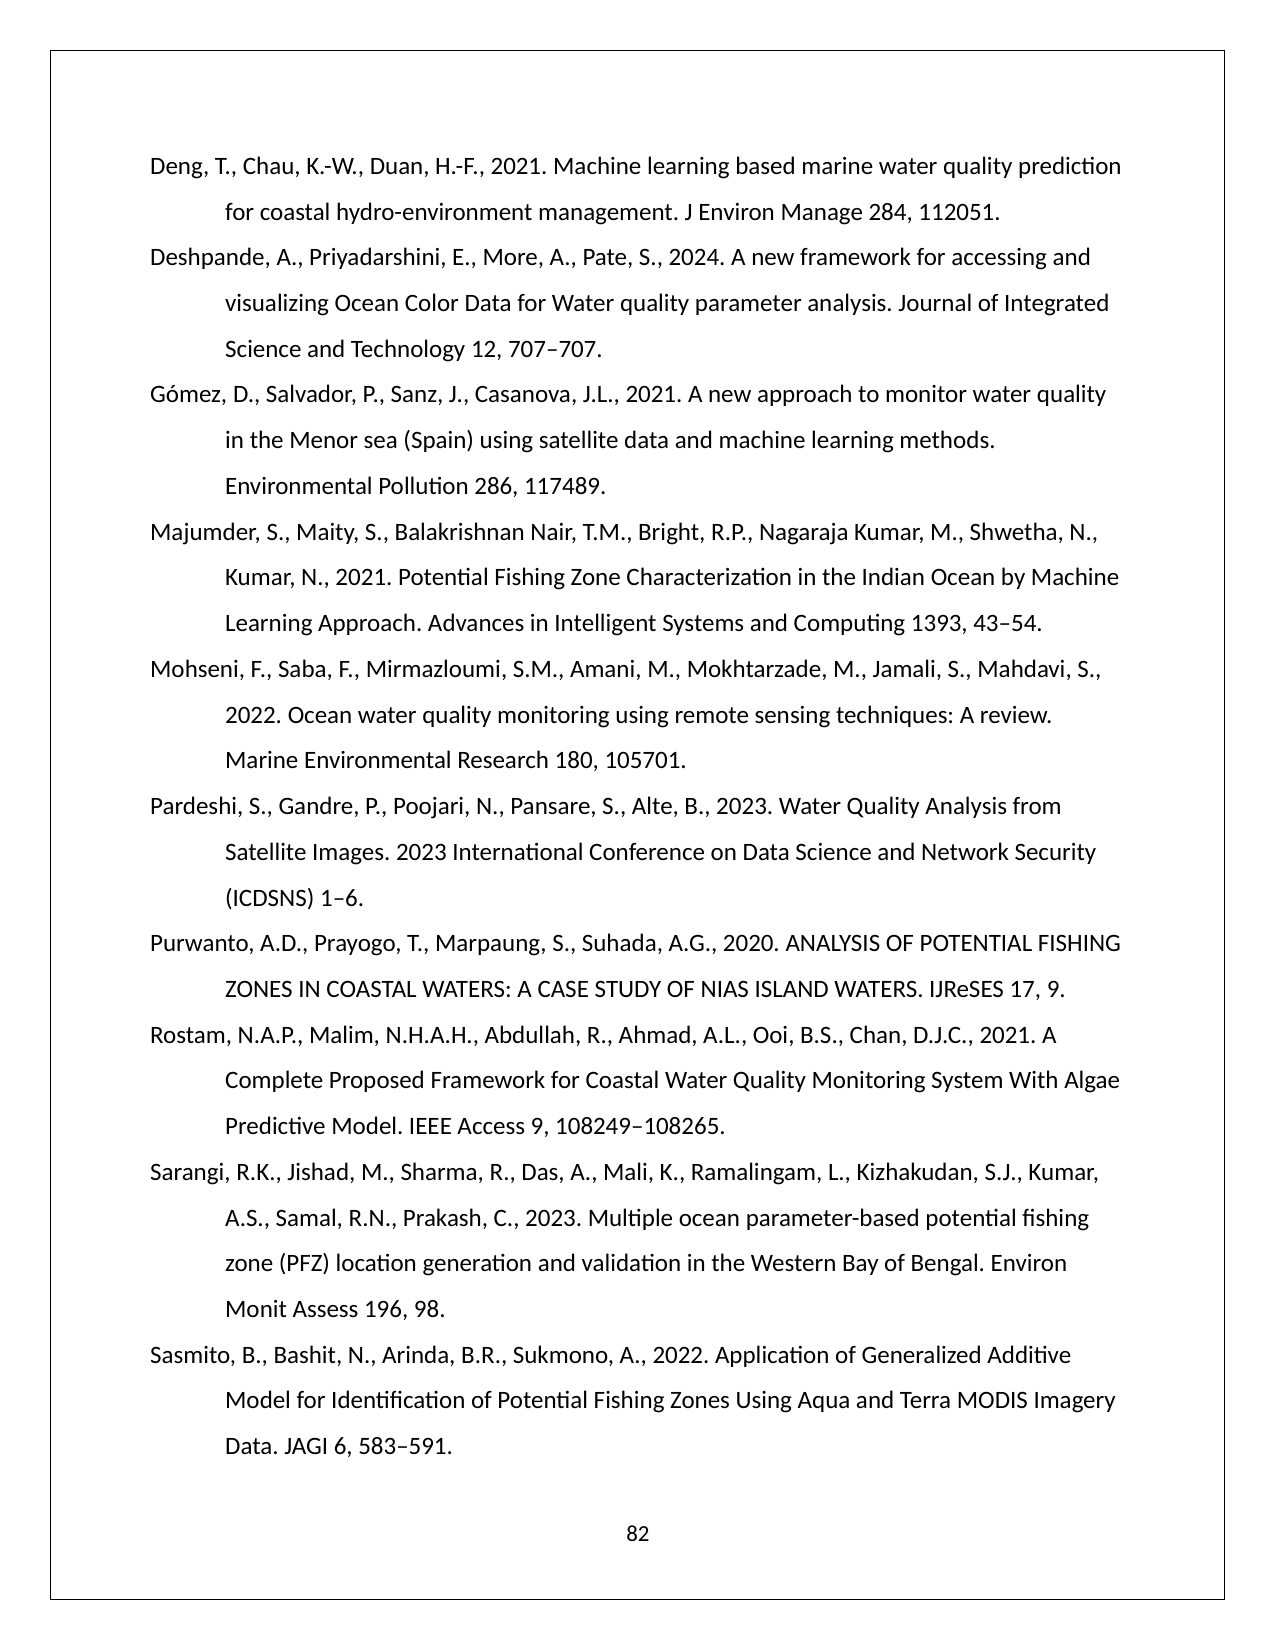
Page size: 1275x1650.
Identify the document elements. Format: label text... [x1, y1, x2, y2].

text Sarangi, R.K., Jishad, M., Sharma, R., Das, A., Mali, K., Ramalingam, L., Kizhakudan, S.J., Kumar, A.S., Samal, R.N., Prakash, C., 2023. Multiple ocean parameter-based potential fishing zone (PFZ) location generation and validation in the Western Bay of Bengal. Environ Monit Assess 196, 98. [150, 1156, 1125, 1324]
text Deshpande, A., Priyadarshini, E., More, A., Pate, S., 2024. A new framework for accessing and visualizing Ocean Color Data for Water quality parameter analysis. Journal of Integrated Science and Technology 12, 707–707. [150, 241, 1125, 363]
text Pardeshi, S., Gandre, P., Poojari, N., Pansare, S., Alte, B., 2023. Water Quality Analysis from Satellite Images. 2023 International Conference on Data Science and Network Security (ICDSNS) 1–6. [150, 790, 1125, 912]
text Purwanto, A.D., Prayogo, T., Marpaung, S., Suhada, A.G., 2020. ANALYSIS OF POTENTIAL FISHING ZONES IN COASTAL WATERS: A CASE STUDY OF NIAS ISLAND WATERS. IJReSES 17, 9. [150, 927, 1125, 1004]
text Gómez, D., Salvador, P., Sanz, J., Casanova, J.L., 2021. A new approach to monitor water quality in the Menor sea (Spain) using satellite data and machine learning methods. Environmental Pollution 286, 117489. [150, 379, 1125, 501]
text Sasmito, B., Bashit, N., Arinda, B.R., Sukmono, A., 2022. Application of Generalized Additive Model for Identification of Potential Fishing Zones Using Aqua and Terra MODIS Imagery Data. JAGI 6, 583–591. [150, 1339, 1125, 1461]
text Mohseni, F., Saba, F., Mirmazloumi, S.M., Amani, M., Mokhtarzade, M., Jamali, S., Mahdavi, S., 2022. Ocean water quality monitoring using remote sensing techniques: A review. Marine Environmental Research 180, 105701. [150, 653, 1125, 775]
text Majumder, S., Maity, S., Balakrishnan Nair, T.M., Bright, R.P., Nagaraja Kumar, M., Shwetha, N., Kumar, N., 2021. Potential Fishing Zone Characterization in the Indian Ocean by Machine Learning Approach. Advances in Intelligent Systems and Computing 1393, 43–54. [150, 516, 1125, 638]
text Rostam, N.A.P., Malim, N.H.A.H., Abdullah, R., Ahmad, A.L., Ooi, B.S., Chan, D.J.C., 2021. A Complete Proposed Framework for Coastal Water Quality Monitoring System With Algae Predictive Model. IEEE Access 9, 108249–108265. [150, 1019, 1125, 1141]
text Deng, T., Chau, K.-W., Duan, H.-F., 2021. Machine learning based marine water quality prediction for coastal hydro-environment management. J Environ Manage 284, 112051. [150, 150, 1125, 226]
